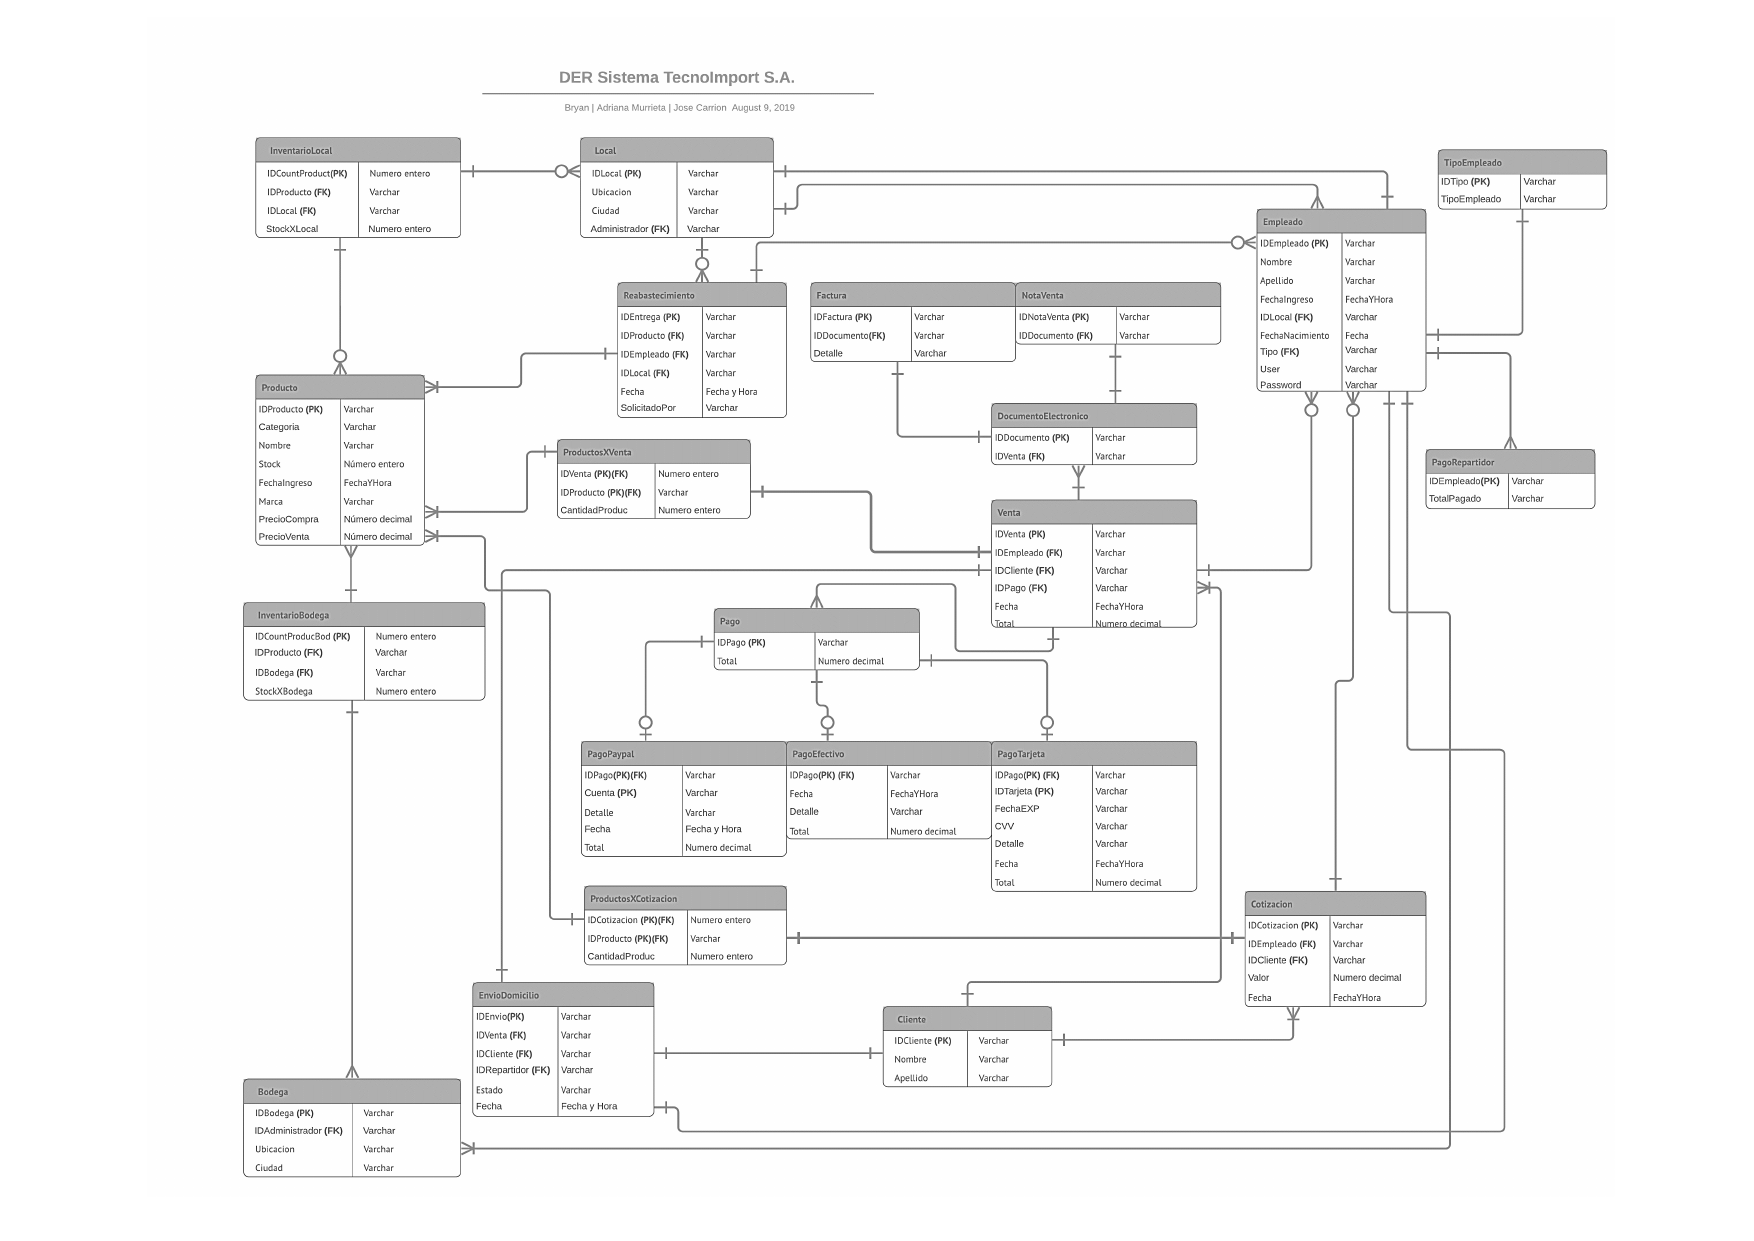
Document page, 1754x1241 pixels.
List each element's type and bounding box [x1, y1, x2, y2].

picture [147, 17, 1615, 1197]
